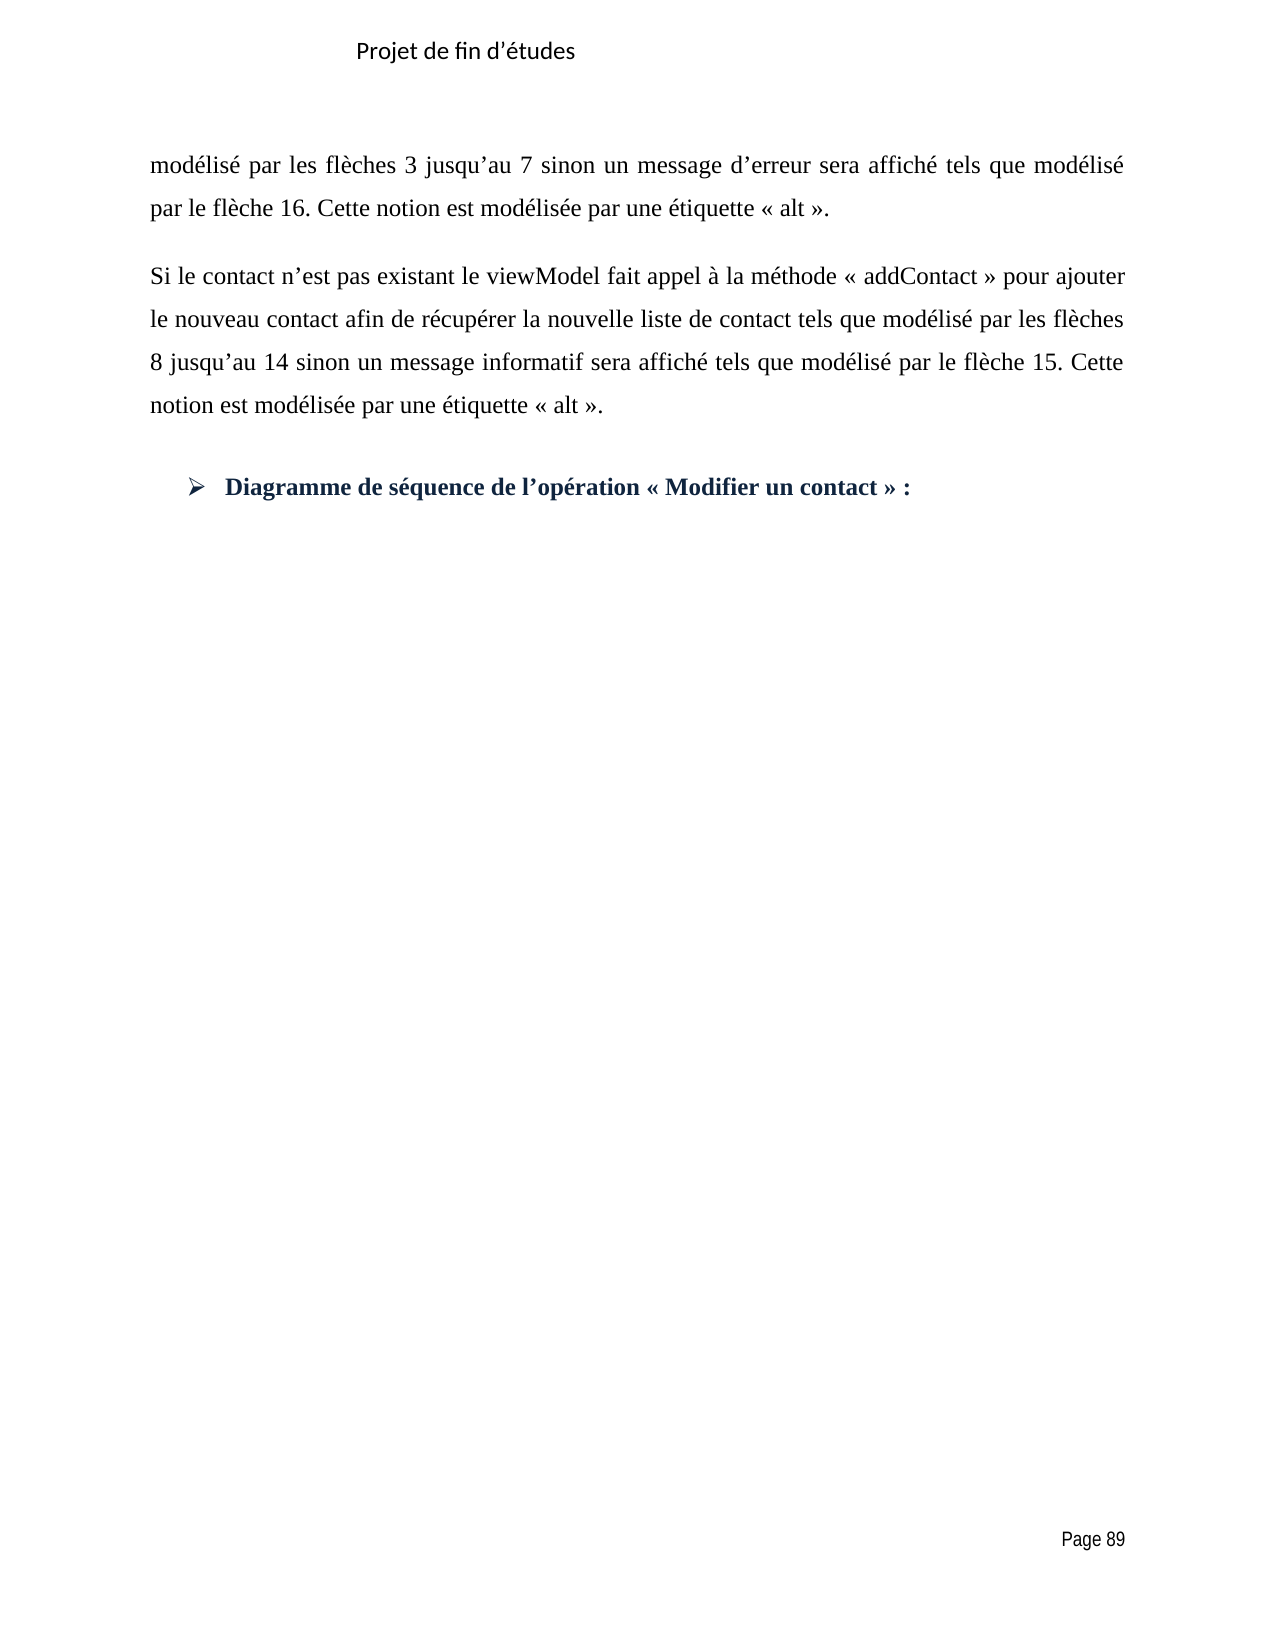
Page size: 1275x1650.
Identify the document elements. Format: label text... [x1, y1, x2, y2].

text Si le contact n’est pas existant le viewModel fait appel à la méthode « addContact » pour ajouter le nouveau contact afin de récupérer la nouvelle liste de contact tels que modélisé par les flèches 8 jusqu’au 14 sinon un message informatif sera affiché tels que modélisé par le flèche 15. Cette notion est modélisée par une étiquette « alt ». [150, 261, 1125, 419]
list Diagramme de séquence de l’opération « Modifier un contact » : [187, 459, 1125, 510]
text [150, 150, 1125, 222]
